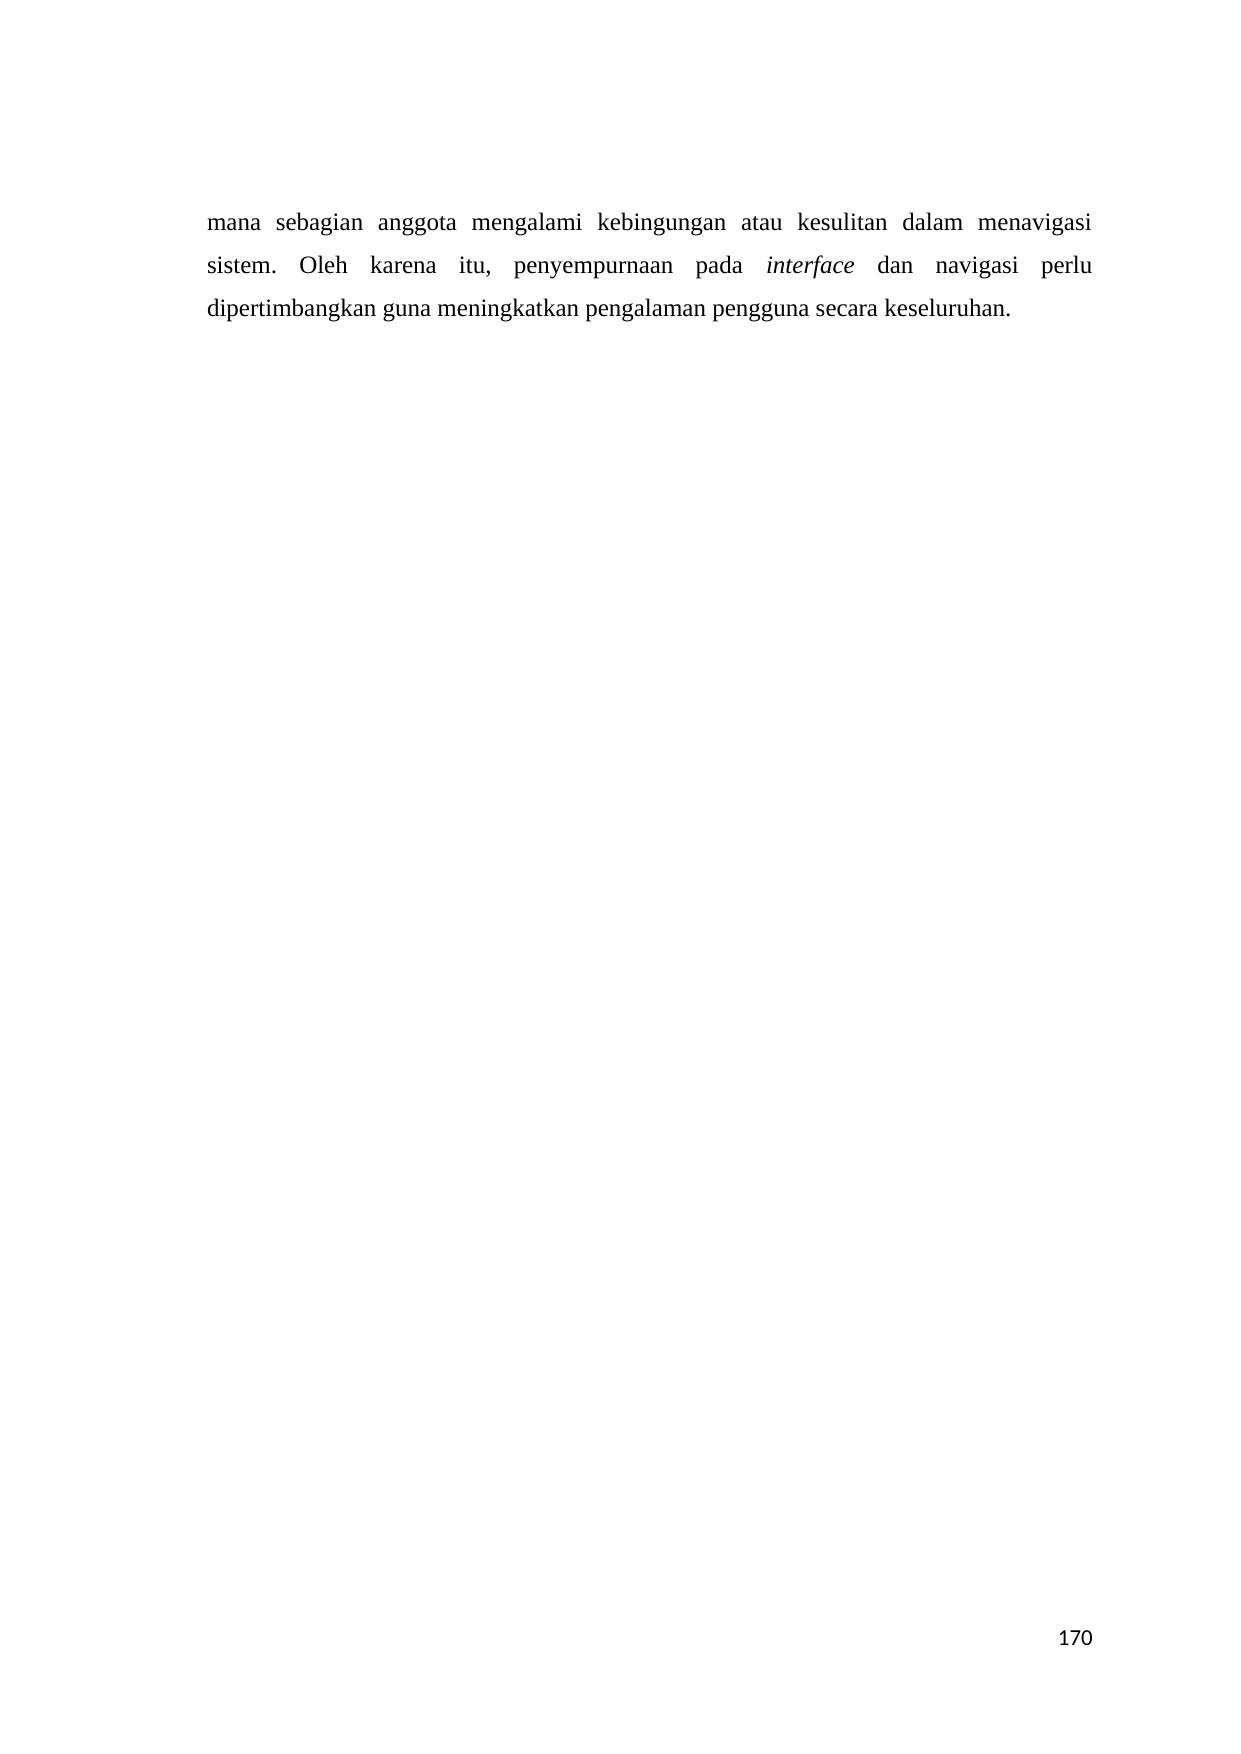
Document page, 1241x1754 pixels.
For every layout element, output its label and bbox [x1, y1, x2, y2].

text [207, 207, 1092, 322]
